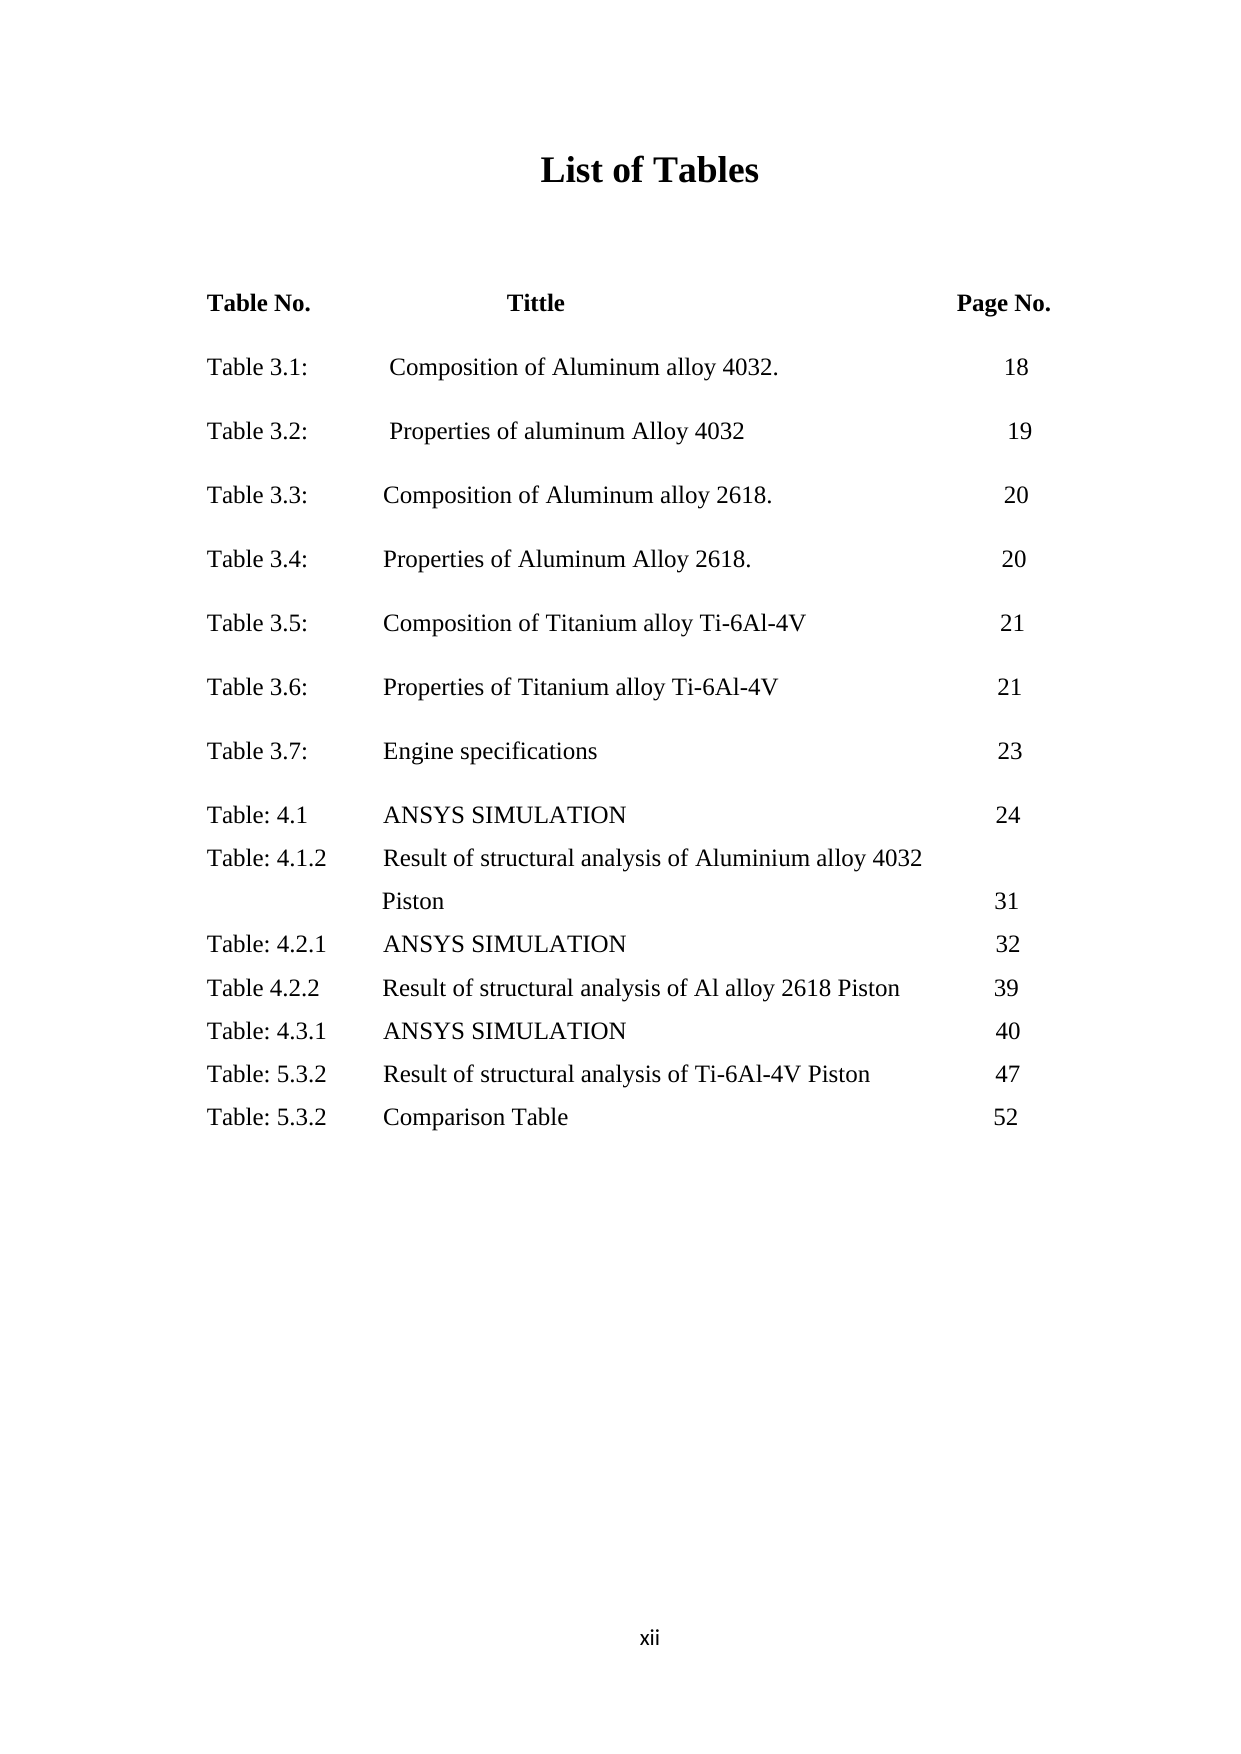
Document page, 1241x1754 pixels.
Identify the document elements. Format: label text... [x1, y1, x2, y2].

text Table 3.5: Composition of Titanium alloy Ti-6Al-4V 21 [207, 608, 1093, 637]
text Table: 5.3.2 Result of structural analysis of Ti-6Al-4V Piston 47 [207, 1059, 1093, 1088]
text Table 3.7: Engine specifications 23 [207, 736, 1093, 765]
text List of Tables [207, 148, 1093, 191]
text Table 3.3: Composition of Aluminum alloy 2618. 20 [207, 480, 1093, 509]
text Table: 4.2.1 ANSYS SIMULATION 32 [207, 929, 1093, 958]
text Table: 5.3.2 Comparison Table 52 [207, 1102, 1093, 1131]
text Table No. Tittle Page No. [207, 288, 1093, 317]
text Piston 31 [207, 886, 1093, 915]
text Table 3.1: Composition of Aluminum alloy 4032. 18 [207, 352, 1093, 381]
text Table 3.6: Properties of Titanium alloy Ti-6Al-4V 21 [207, 672, 1093, 701]
text Table: 4.3.1 ANSYS SIMULATION 40 [207, 1016, 1093, 1044]
text Table: 4.1.2 Result of structural analysis of Aluminium alloy 4032 [207, 843, 1093, 872]
text Table 4.2.2 Result of structural analysis of Al alloy 2618 Piston 39 [207, 973, 1093, 1001]
text Table 3.4: Properties of Aluminum Alloy 2618. 20 [207, 544, 1093, 573]
text Table: 4.1 ANSYS SIMULATION 24 [207, 800, 1093, 829]
text Table 3.2: Properties of aluminum Alloy 4032 19 [207, 416, 1093, 445]
